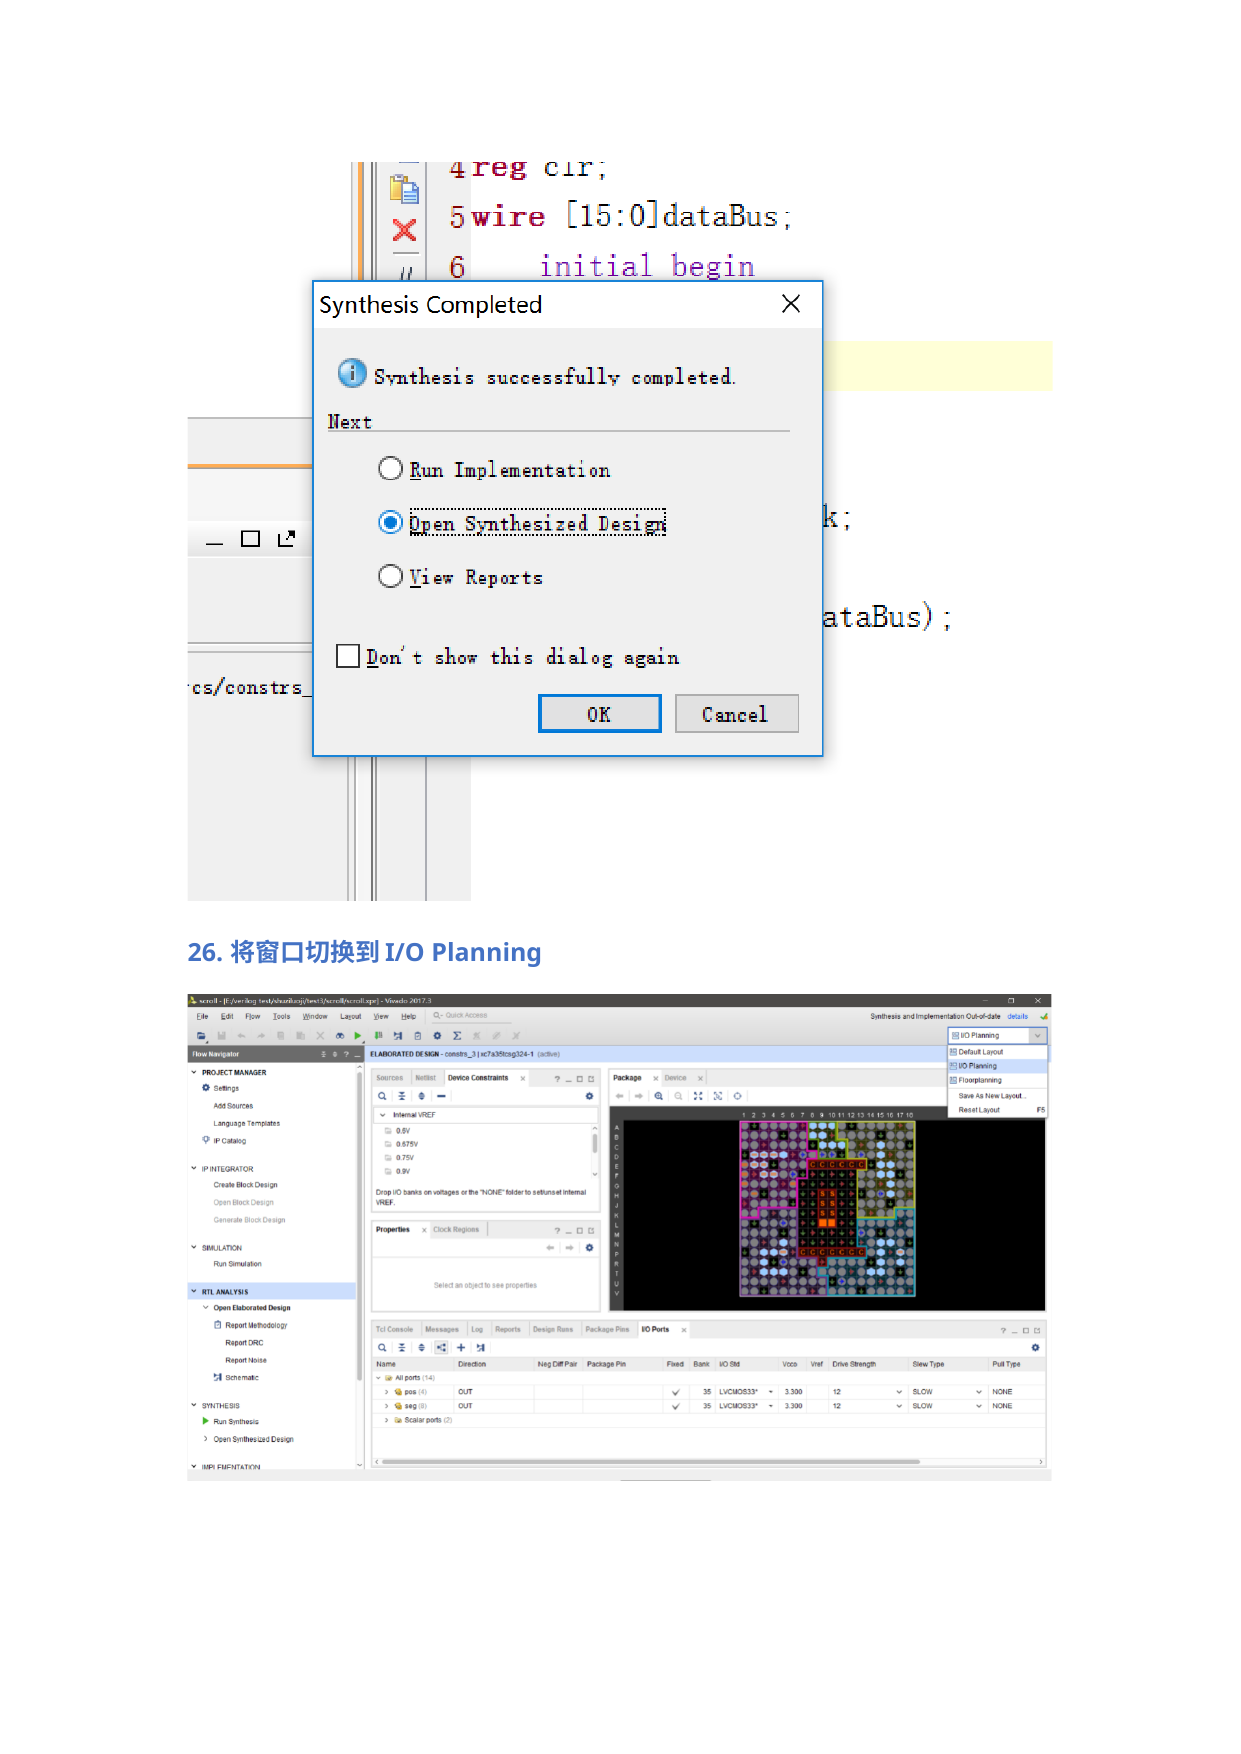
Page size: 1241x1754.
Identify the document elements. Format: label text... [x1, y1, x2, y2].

picture [187, 994, 1052, 1481]
picture [187, 162, 1053, 901]
text 26. 将窗口切换到I/O Planning [187, 918, 1053, 983]
